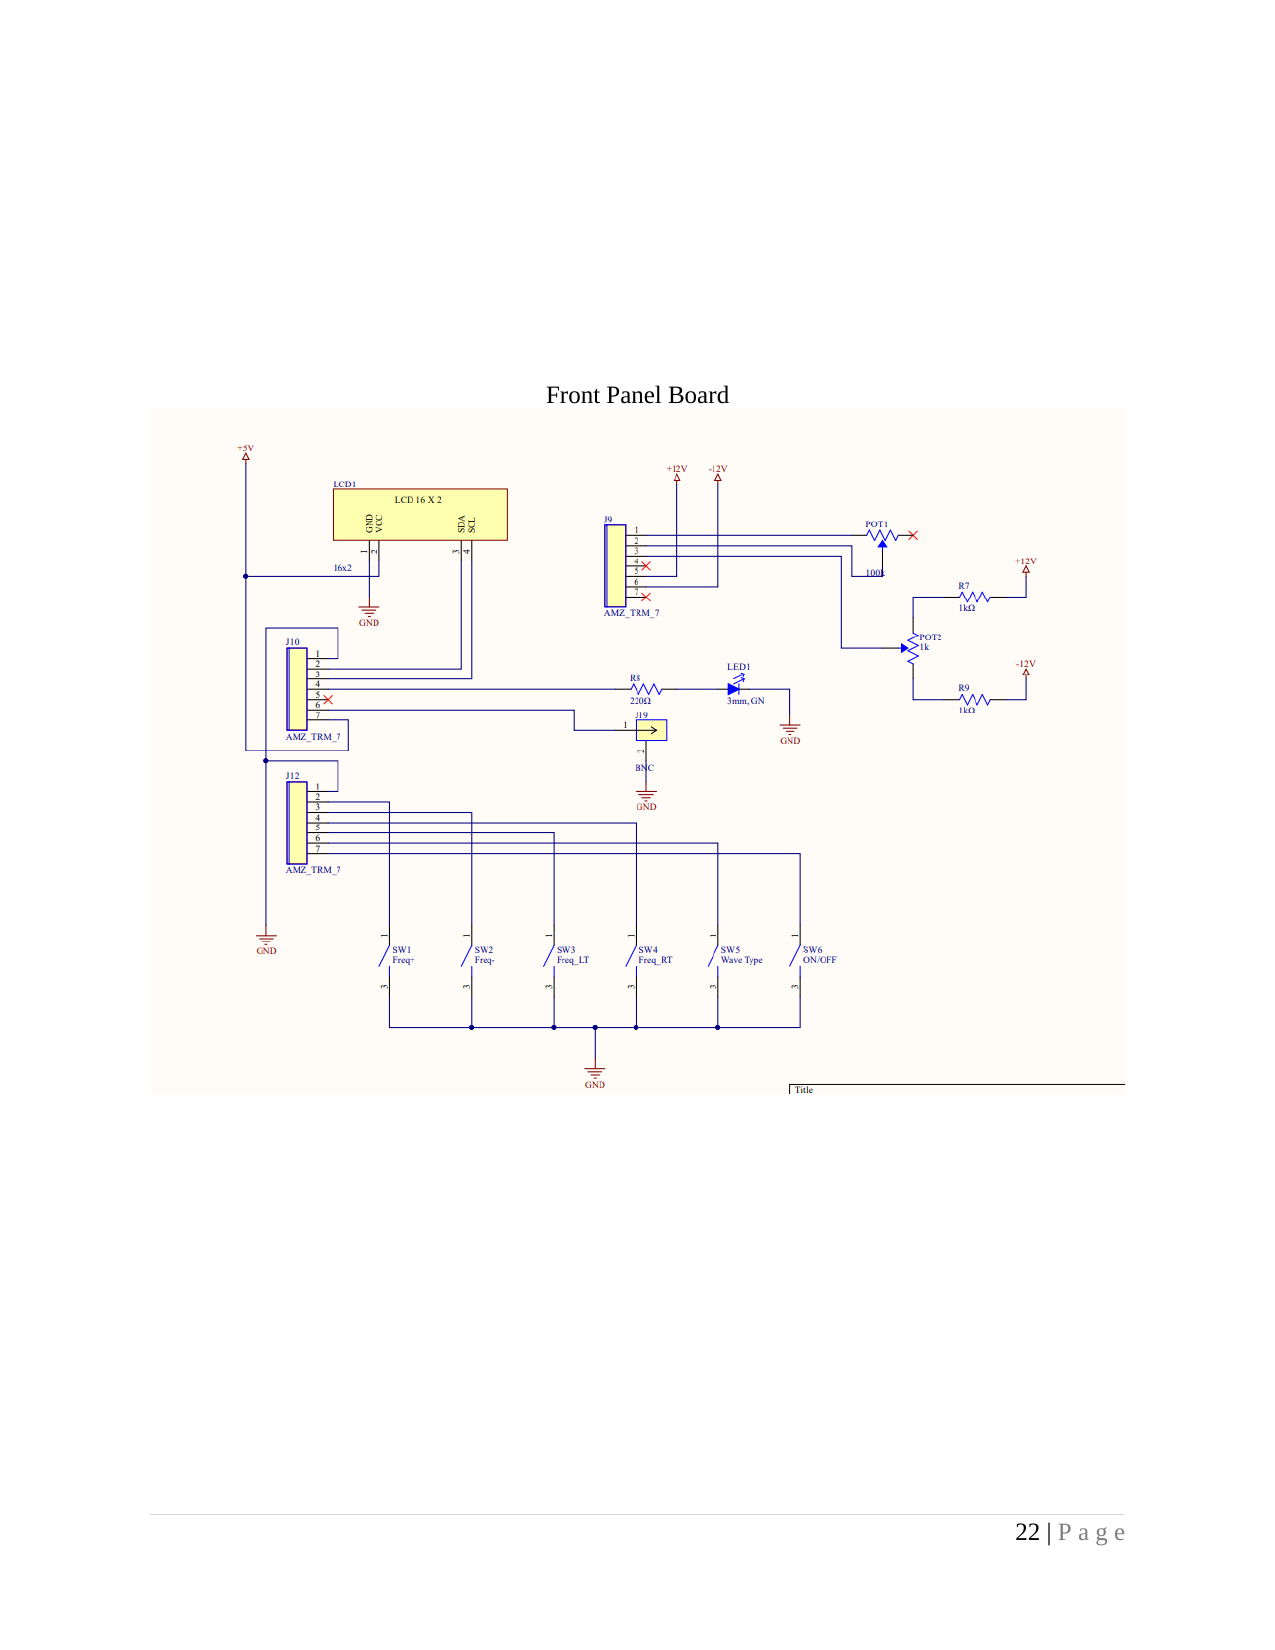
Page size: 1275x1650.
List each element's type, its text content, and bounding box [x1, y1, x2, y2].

picture [150, 408, 1125, 1094]
text Front Panel Board [150, 380, 1125, 408]
